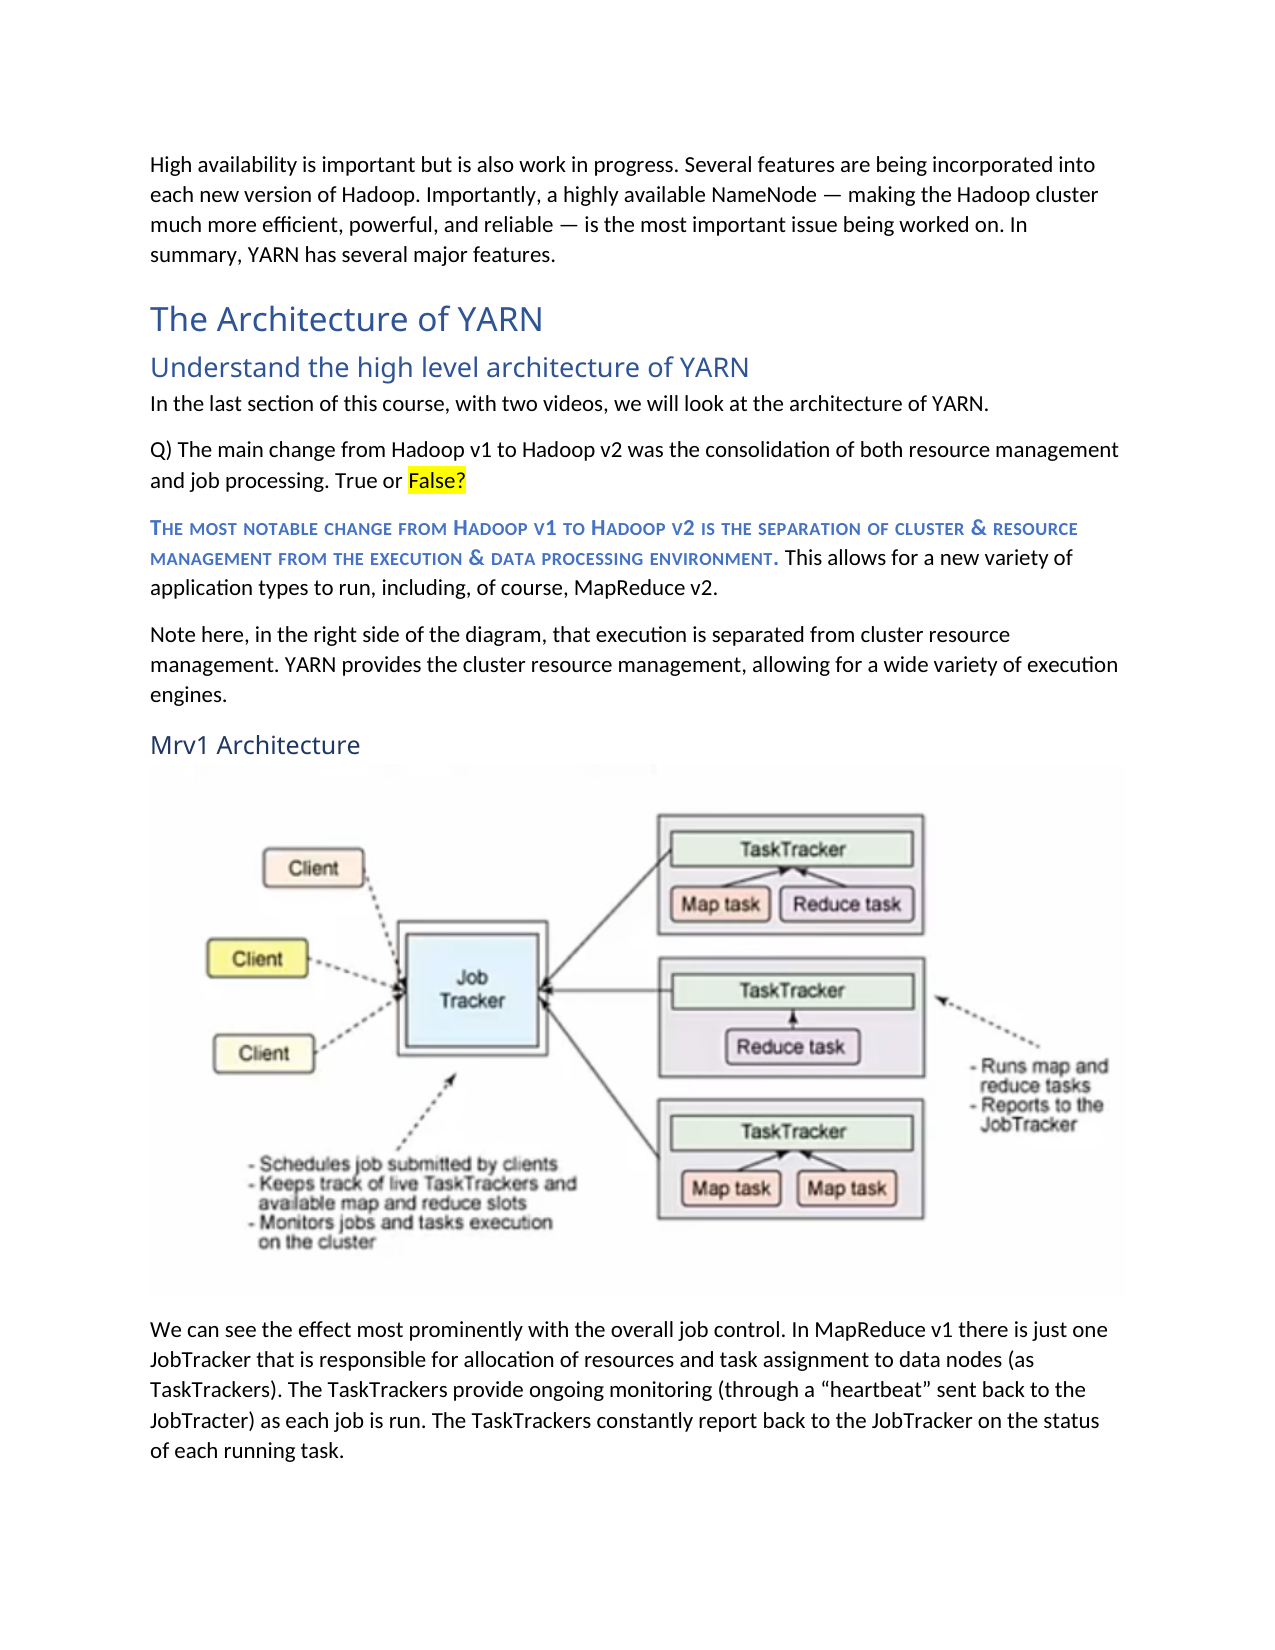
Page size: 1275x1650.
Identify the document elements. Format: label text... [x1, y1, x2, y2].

text In the last section of this course, with two videos, we will look at the architecture of YARN. [150, 389, 1125, 417]
text The most notable change from Hadoop v1 to Hadoop v2 is the separation of cluster & resource management from the execution & data processing environment. This allows for a new variety of application types to run, including, of course, MapReduce v2. [150, 513, 1125, 601]
text Q) The main change from Hadoop v1 to Hadoop v2 was the consolidation of both resource management and job processing. True or False? [150, 436, 1125, 494]
text Note here, in the right side of the diagram, that execution is separated from cluster resource management. YARN provides the cluster resource management, allowing for a wide variety of execution engines. [150, 620, 1125, 708]
subtitle Understand the high level architecture of YARN [150, 349, 1125, 386]
subtitle Mrv1 Architecture [150, 727, 1125, 761]
text We can see the effect most prominently with the overall job control. In MapReduce v1 there is just one JobTracker that is responsible for allocation of resources and task assignment to data nodes (as TaskTrackers). The TaskTrackers provide ongoing monitoring (through a “heartbeat” sent back to the JobTracter) as each job is run. The TaskTrackers constantly report back to the JobTracker on the status of each running task. [150, 1315, 1125, 1464]
picture [150, 764, 1125, 1297]
subtitle The Architecture of YARN [150, 296, 1125, 341]
text High availability is important but is also work in progress. Several features are being incorporated into each new version of Hadoop. Importantly, a highly available NameNode — making the Hadoop cluster much more efficient, powerful, and reliable — is the most important issue being worked on. In summary, YARN has several major features. [150, 150, 1125, 269]
